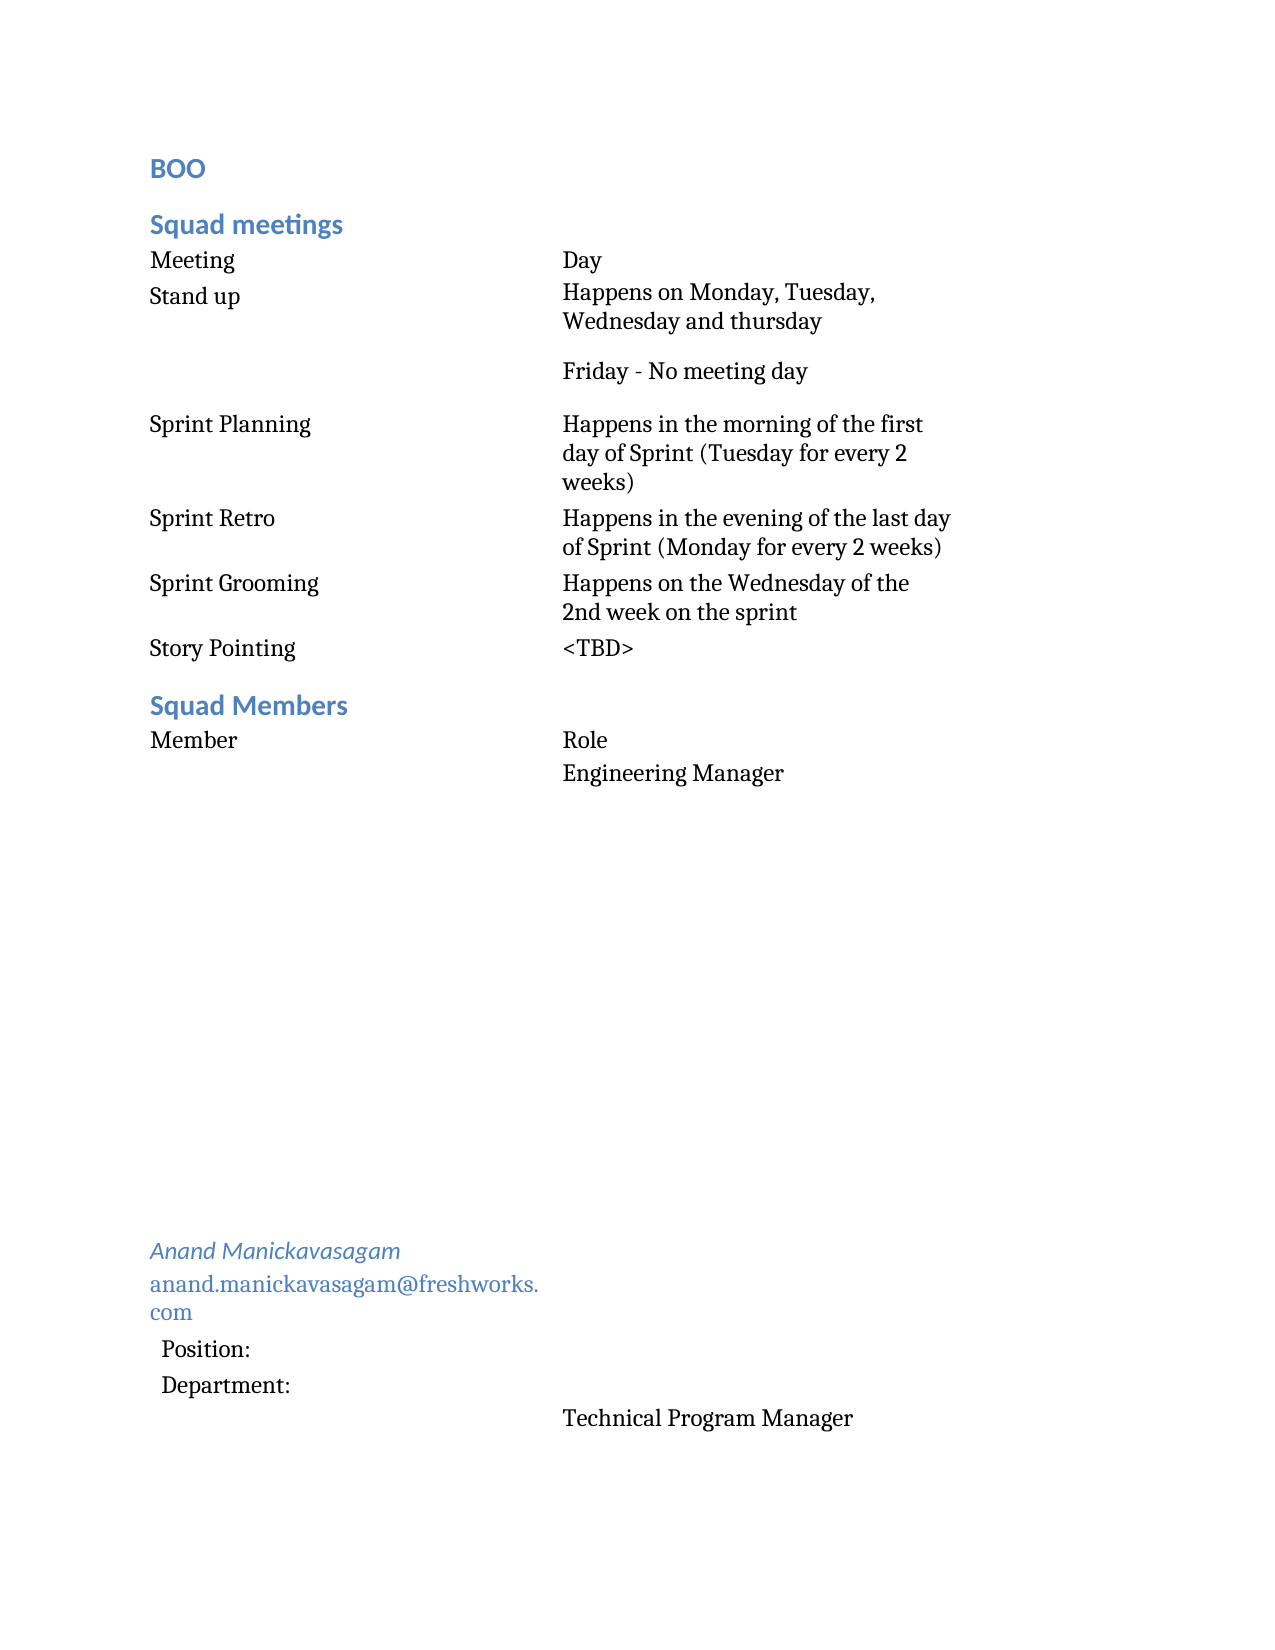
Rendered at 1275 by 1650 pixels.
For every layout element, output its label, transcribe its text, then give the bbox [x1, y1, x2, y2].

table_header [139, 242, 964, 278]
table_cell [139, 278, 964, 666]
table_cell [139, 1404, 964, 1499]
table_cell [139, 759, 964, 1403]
subtitle Squad meetings [150, 206, 1125, 242]
subtitle BOO [150, 150, 1125, 186]
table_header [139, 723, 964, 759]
subtitle Squad Members [150, 687, 1125, 723]
